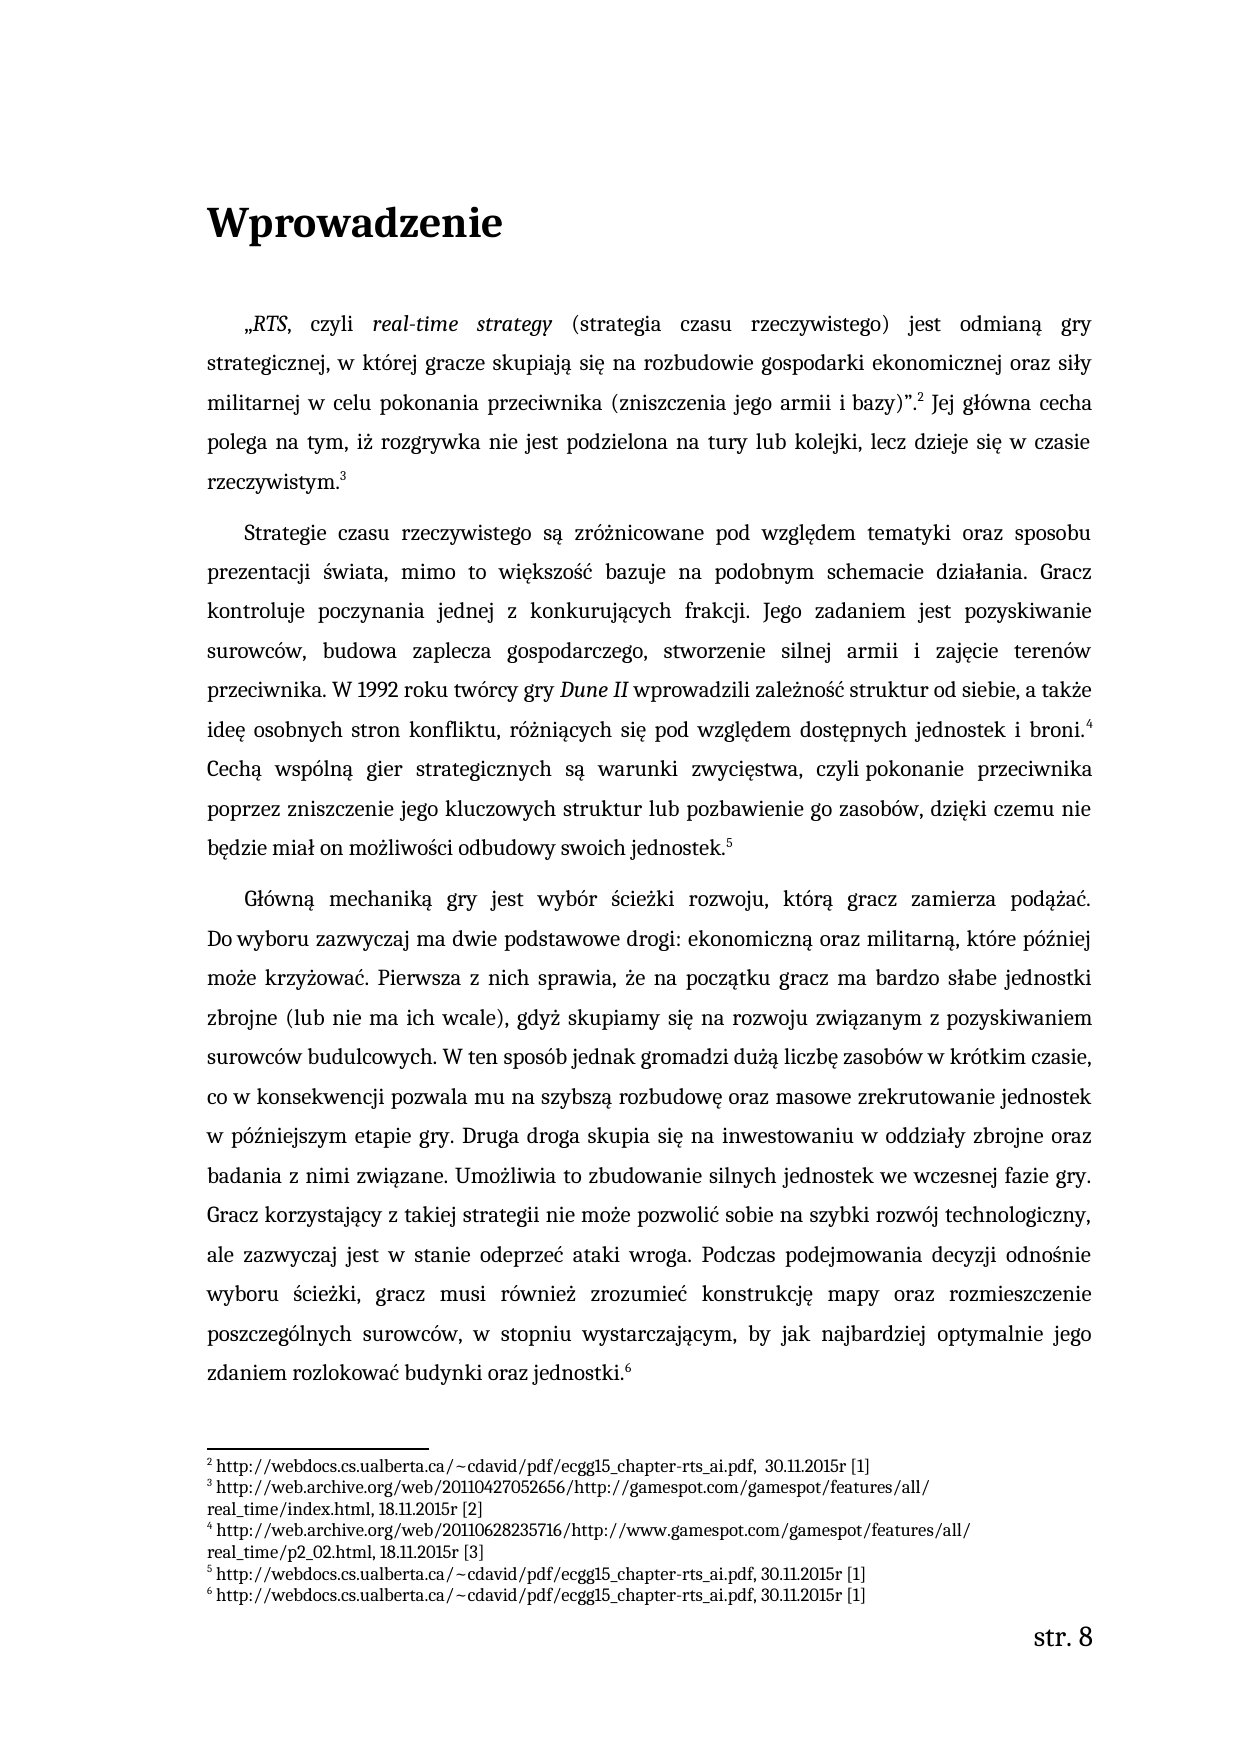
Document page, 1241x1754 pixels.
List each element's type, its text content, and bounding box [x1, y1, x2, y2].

text Główną mechaniką gry jest wybór ścieżki rozwoju, którą gracz zamierza podążać. Do wyboru zazwyczaj ma dwie podstawowe drogi: ekonomiczną oraz militarną, które później może krzyżować. Pierwsza z nich sprawia, że na początku gracz ma bardzo słabe jednostki zbrojne (lub nie ma ich wcale), gdyż skupiamy się na rozwoju związanym z pozyskiwaniem surowców budulcowych. W ten sposób jednak gromadzi dużą liczbę zasobów w krótkim czasie, co w konsekwencji pozwala mu na szybszą rozbudowę oraz masowe zrekrutowanie jednostek w późniejszym etapie gry. Druga droga skupia się na inwestowaniu w oddziały zbrojne oraz badania z nimi związane. Umożliwia to zbudowanie silnych jednostek we wczesnej fazie gry. Gracz korzystający z takiej strategii nie może pozwolić sobie na szybki rozwój technologiczny, ale zazwyczaj jest w stanie odeprzeć ataki wroga. Podczas podejmowania decyzji odnośnie wyboru ścieżki, gracz musi również zrozumieć konstrukcję mapy oraz rozmieszczenie poszczególnych surowców, w stopniu wystarczającym, by jak najbardziej optymalnie jego zdaniem rozlokować budynki oraz jednostki. [207, 886, 1092, 1386]
text Strategie czasu rzeczywistego są zróżnicowane pod względem tematyki oraz sposobu prezentacji świata, mimo to większość bazuje na podobnym schemacie działania. Gracz kontroluje poczynania jednej z konkurujących frakcji. Jego zadaniem jest pozyskiwanie surowców, budowa zaplecza gospodarczego, stworzenie silnej armii i zajęcie terenów przeciwnika. W 1992 roku twórcy gry Dune II wprowadzili zależność struktur od siebie, a także ideę osobnych stron konfliktu, różniących się pod względem dostępnych jednostek i broni. Cechą wspólną gier strategicznych są warunki zwycięstwa, czyli pokonanie przeciwnika poprzez zniszczenie jego kluczowych struktur lub pozbawienie go zasobów, dzięki czemu nie będzie miał on możliwości odbudowy swoich jednostek. [207, 519, 1092, 862]
text „RTS, czyli real-time strategy (strategia czasu rzeczywistego) jest odmianą gry strategicznej, w której gracze skupiają się na rozbudowie gospodarki ekonomicznej oraz siły militarnej w celu pokonania przeciwnika (zniszczenia jego armii i bazy)”. Jej główna cecha polega na tym, iż rozgrywka nie jest podzielona na tury lub kolejki, lecz dzieje się w czasie rzeczywistym. [207, 311, 1092, 495]
subtitle Wprowadzenie [207, 198, 1092, 248]
